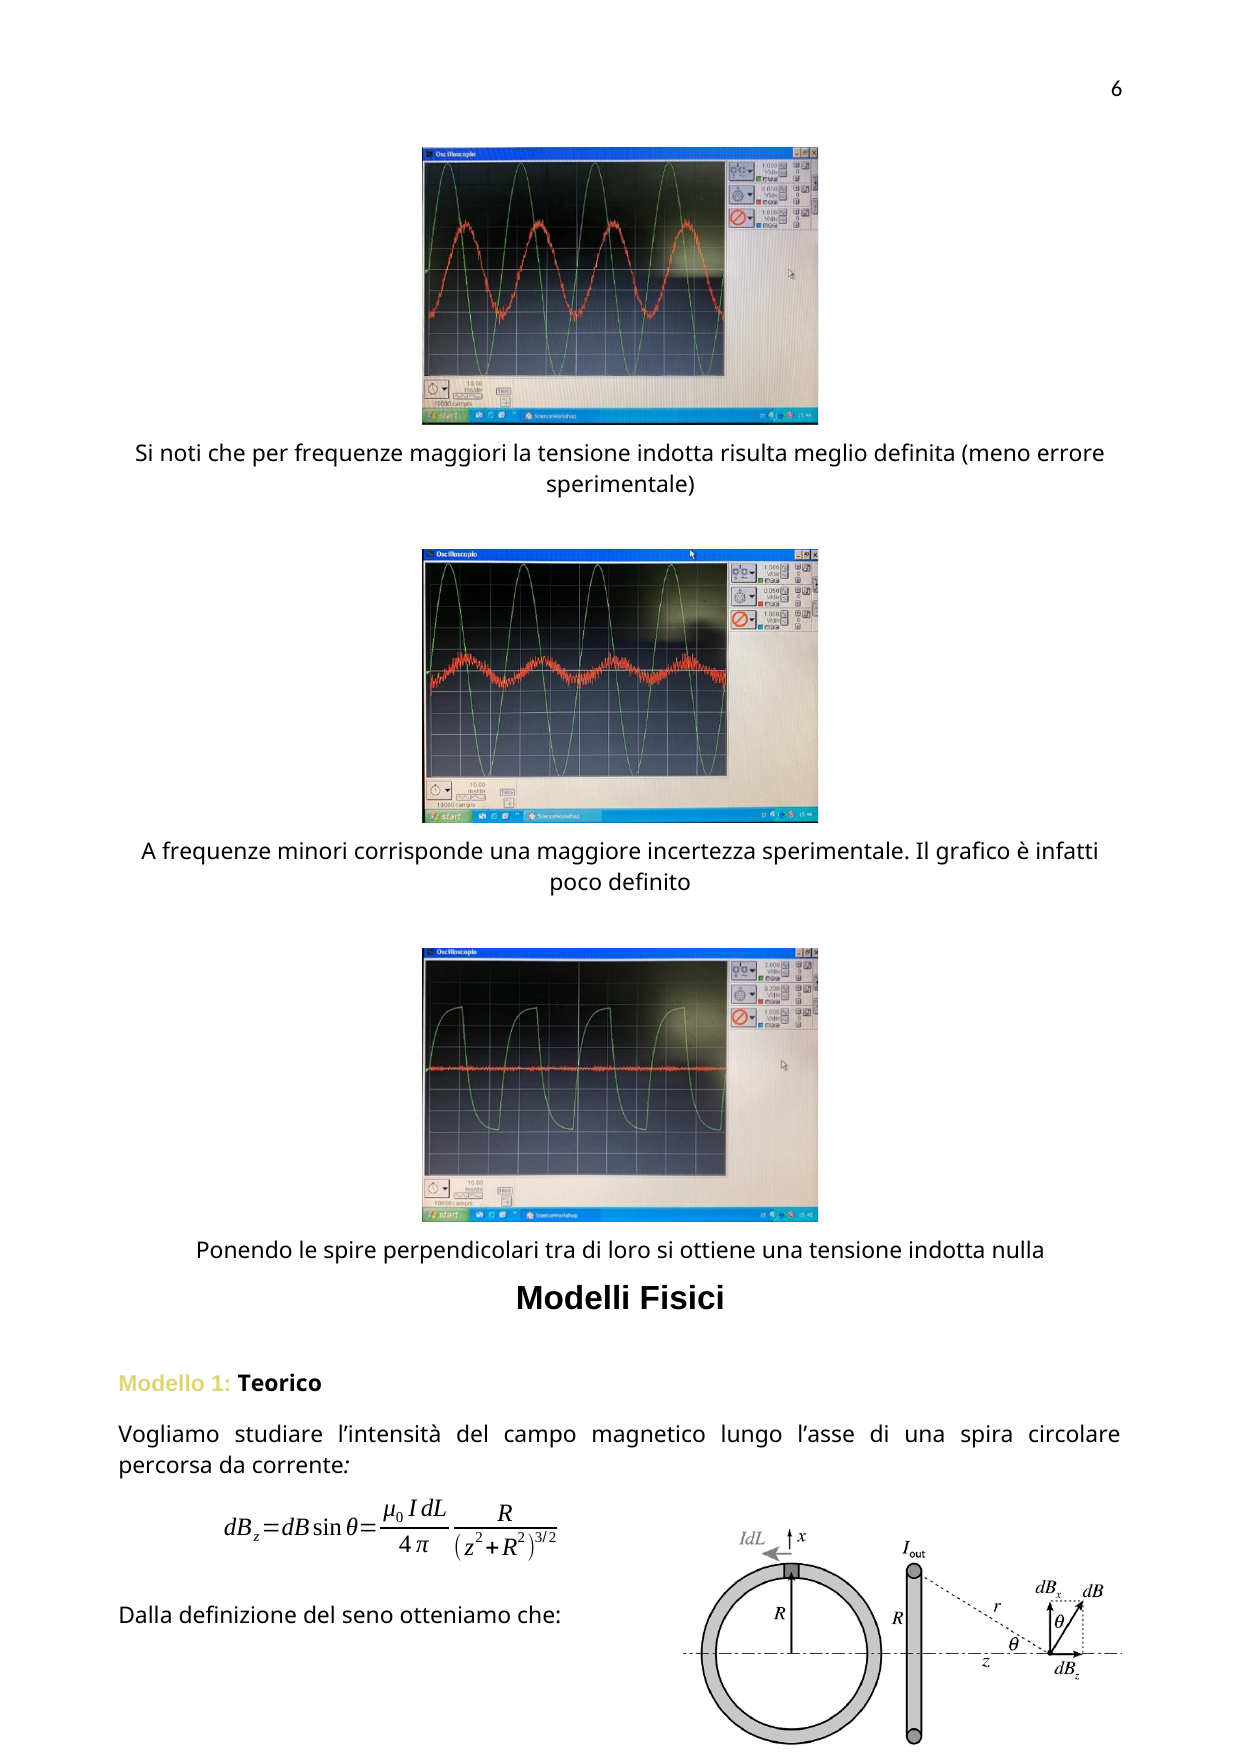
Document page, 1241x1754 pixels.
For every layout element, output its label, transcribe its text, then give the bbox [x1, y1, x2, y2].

picture [422, 549, 819, 823]
picture [683, 1521, 1123, 1754]
picture [422, 147, 819, 425]
text Modello 1: Teorico [118, 1367, 1122, 1399]
picture [422, 948, 819, 1222]
text Vogliamo studiare l’intensità del campo magnetico lungo l’asse di una spira circolare percorsa da corrente: [118, 1418, 1122, 1480]
picture [479, 813, 487, 819]
text Si noti che per frequenze maggiori la tensione indotta risulta meglio definita (meno errore sperimentale) [118, 437, 1122, 499]
text Ponendo le spire perpendicolari tra di loro si ottiene una tensione indotta nulla [118, 1234, 1122, 1266]
text A frequenze minori corrisponde una maggiore incertezza sperimentale. Il grafico è infatti poco definito [118, 835, 1122, 897]
picture [497, 1212, 510, 1222]
text Modelli Fisici [118, 1278, 1122, 1316]
text Dalla definizione del seno otteniamo che: [118, 1599, 683, 1631]
picture [759, 818, 780, 823]
